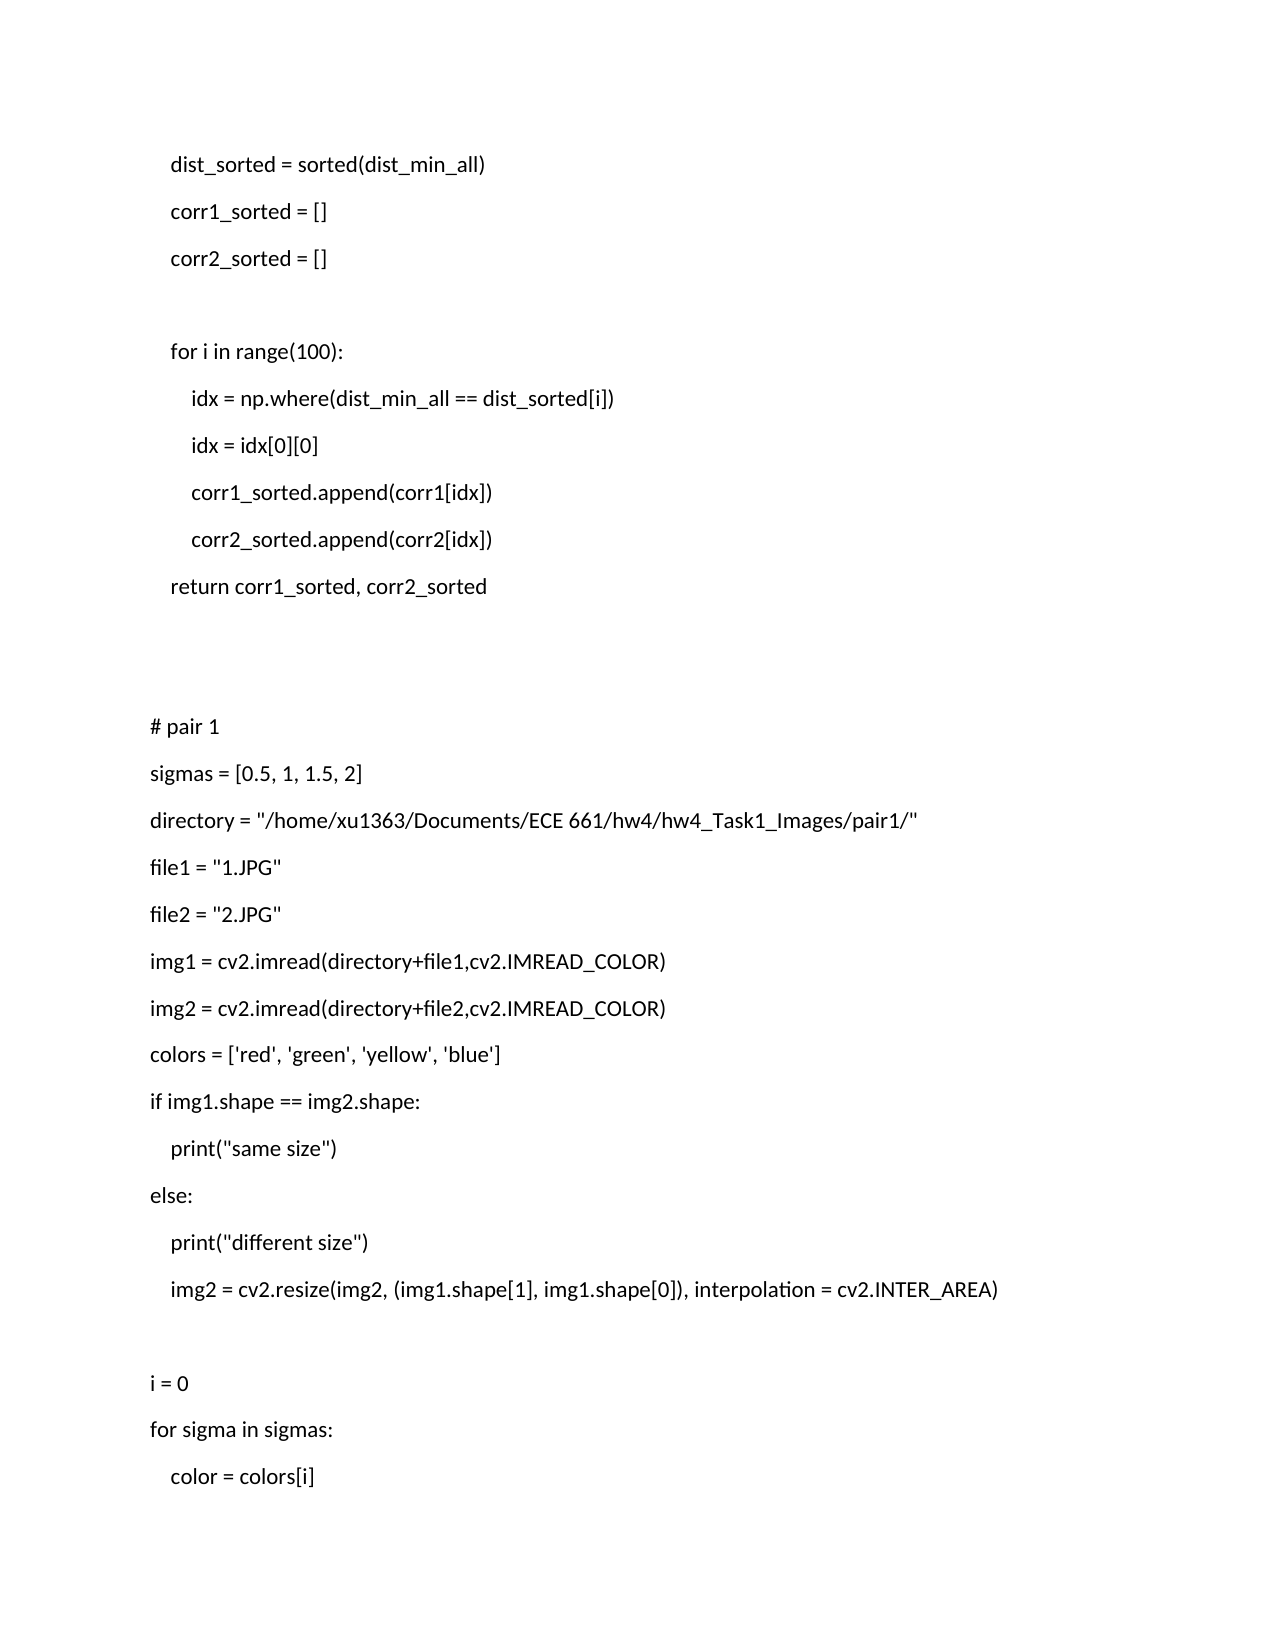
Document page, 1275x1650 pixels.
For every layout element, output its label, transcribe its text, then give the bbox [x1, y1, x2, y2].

text colors = ['red', 'green', 'yellow', 'blue'] [150, 1041, 1125, 1069]
text file2 = "2.JPG" [150, 900, 1125, 928]
text for i in range(100): [150, 337, 1125, 366]
text print("same size") [150, 1134, 1125, 1162]
text img1 = cv2.imread(directory+file1,cv2.IMREAD_COLOR) [150, 947, 1125, 975]
text file1 = "1.JPG" [150, 853, 1125, 881]
text for sigma in sigmas: [150, 1416, 1125, 1444]
text color = colors[i] [150, 1462, 1125, 1491]
text dist_sorted = sorted(dist_min_all) [150, 150, 1125, 178]
text corr2_sorted = [] [150, 244, 1125, 272]
text idx = np.where(dist_min_all == dist_sorted[i]) [150, 384, 1125, 412]
text sigmas = [0.5, 1, 1.5, 2] [150, 759, 1125, 787]
text return corr1_sorted, corr2_sorted [150, 572, 1125, 600]
text corr2_sorted.append(corr2[idx]) [150, 525, 1125, 553]
text corr1_sorted = [] [150, 197, 1125, 225]
text else: [150, 1181, 1125, 1209]
text if img1.shape == img2.shape: [150, 1087, 1125, 1116]
text img2 = cv2.resize(img2, (img1.shape[1], img1.shape[0]), interpolation = cv2.INTER_AREA) [150, 1275, 1125, 1303]
text # pair 1 [150, 712, 1125, 741]
text directory = "/home/xu1363/Documents/ECE 661/hw4/hw4_Task1_Images/pair1/" [150, 806, 1125, 834]
text i = 0 [150, 1369, 1125, 1397]
text img2 = cv2.imread(directory+file2,cv2.IMREAD_COLOR) [150, 994, 1125, 1022]
text idx = idx[0][0] [150, 431, 1125, 459]
text corr1_sorted.append(corr1[idx]) [150, 478, 1125, 506]
text print("different size") [150, 1228, 1125, 1256]
